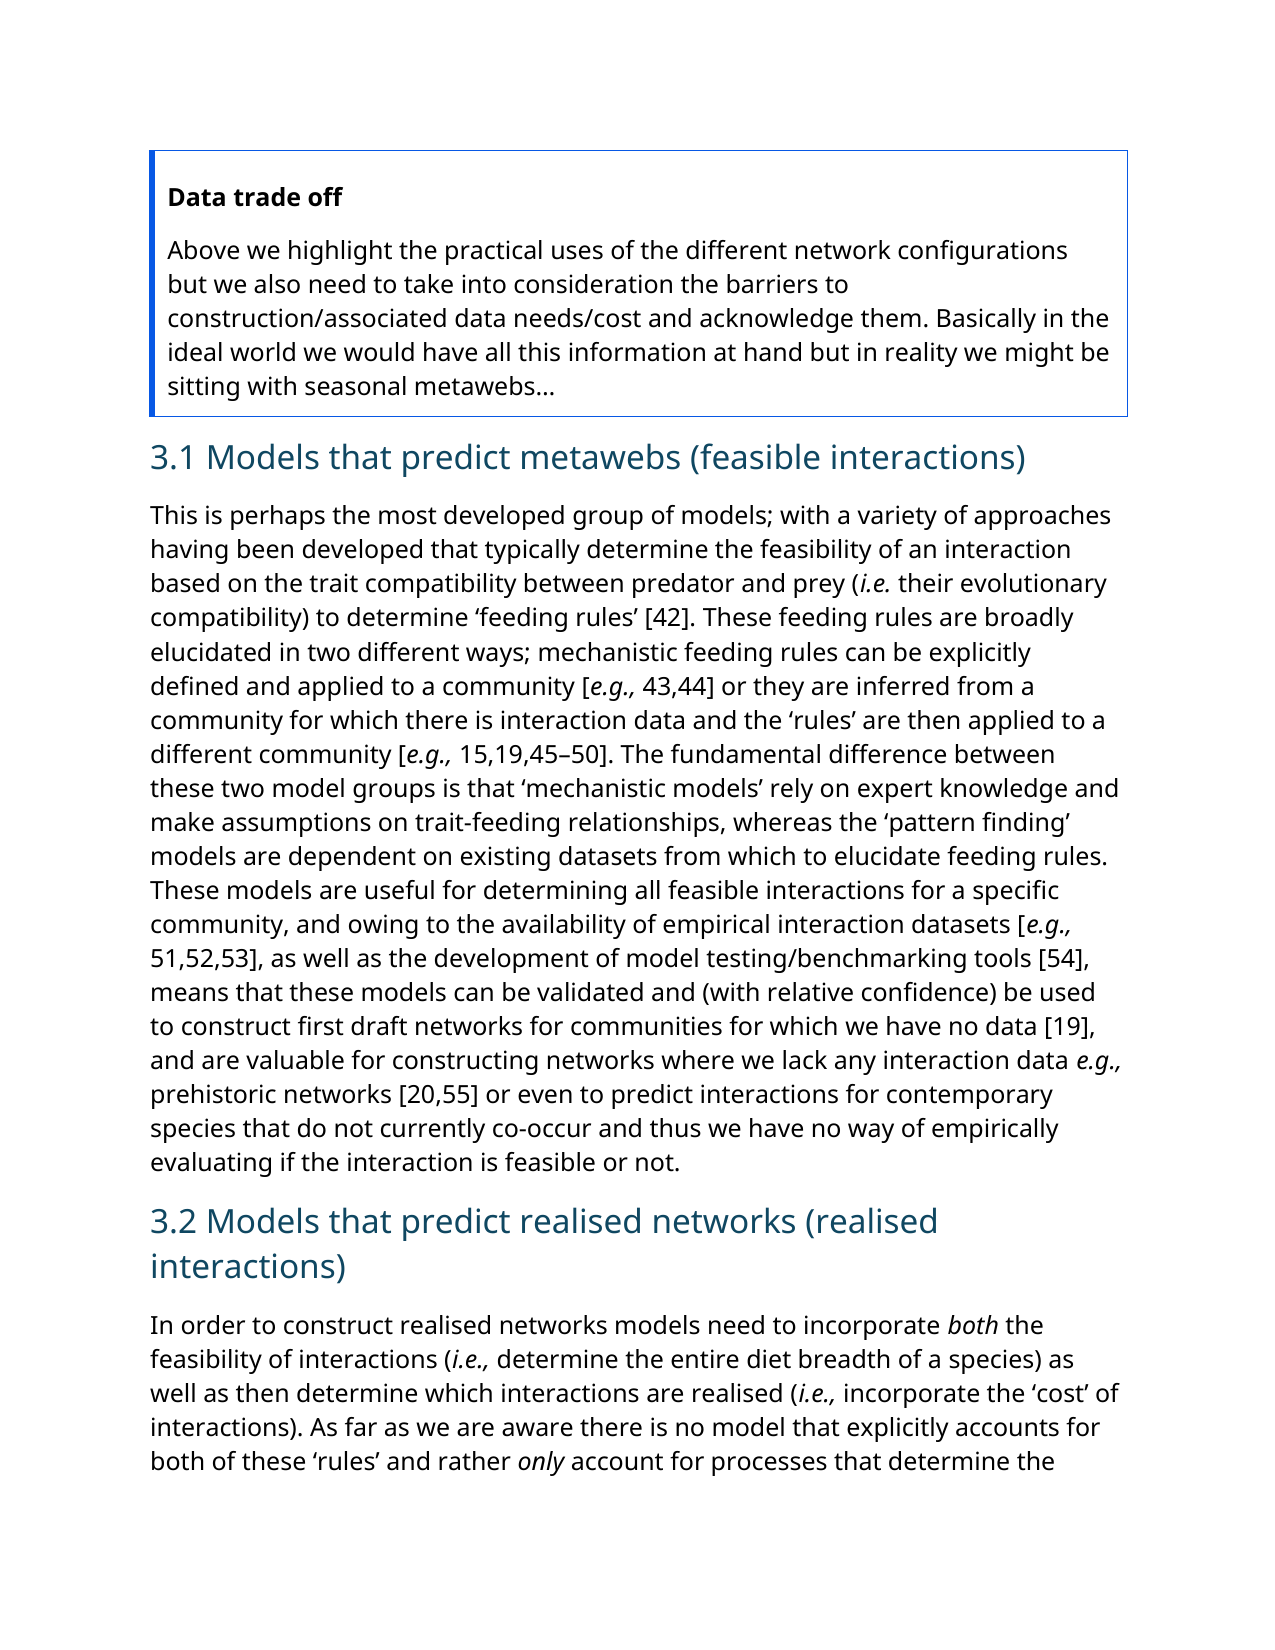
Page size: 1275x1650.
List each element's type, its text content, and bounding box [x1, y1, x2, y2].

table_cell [155, 151, 1127, 416]
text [150, 1307, 1125, 1478]
subtitle 3.2 Models that predict realised networks (realised interactions) [150, 1198, 1125, 1289]
subtitle 3.1 Models that predict metawebs (feasible interactions) [150, 434, 1125, 479]
text This is perhaps the most developed group of models; with a variety of approaches having been developed that typically determine the feasibility of an interaction based on the trait compatibility between predator and prey (i.e. their evolutionary compatibility) to determine ‘feeding rules’ [42]. These feeding rules are broadly elucidated in two different ways; mechanistic feeding rules can be explicitly defined and applied to a community [e.g., 43,44] or they are inferred from a community for which there is interaction data and the ‘rules’ are then applied to a different community [e.g., 15,19,45–50]. The fundamental difference between these two model groups is that ‘mechanistic models’ rely on expert knowledge and make assumptions on trait-feeding relationships, whereas the ‘pattern finding’ models are dependent on existing datasets from which to elucidate feeding rules. These models are useful for determining all feasible interactions for a specific community, and owing to the availability of empirical interaction datasets [e.g., 51,52,53], as well as the development of model testing/benchmarking tools [54], means that these models can be validated and (with relative confidence) be used to construct first draft networks for communities for which we have no data [19], and are valuable for constructing networks where we lack any interaction data e.g., prehistoric networks [20,55] or even to predict interactions for contemporary species that do not currently co-occur and thus we have no way of empirically evaluating if the interaction is feasible or not. [150, 498, 1125, 1179]
